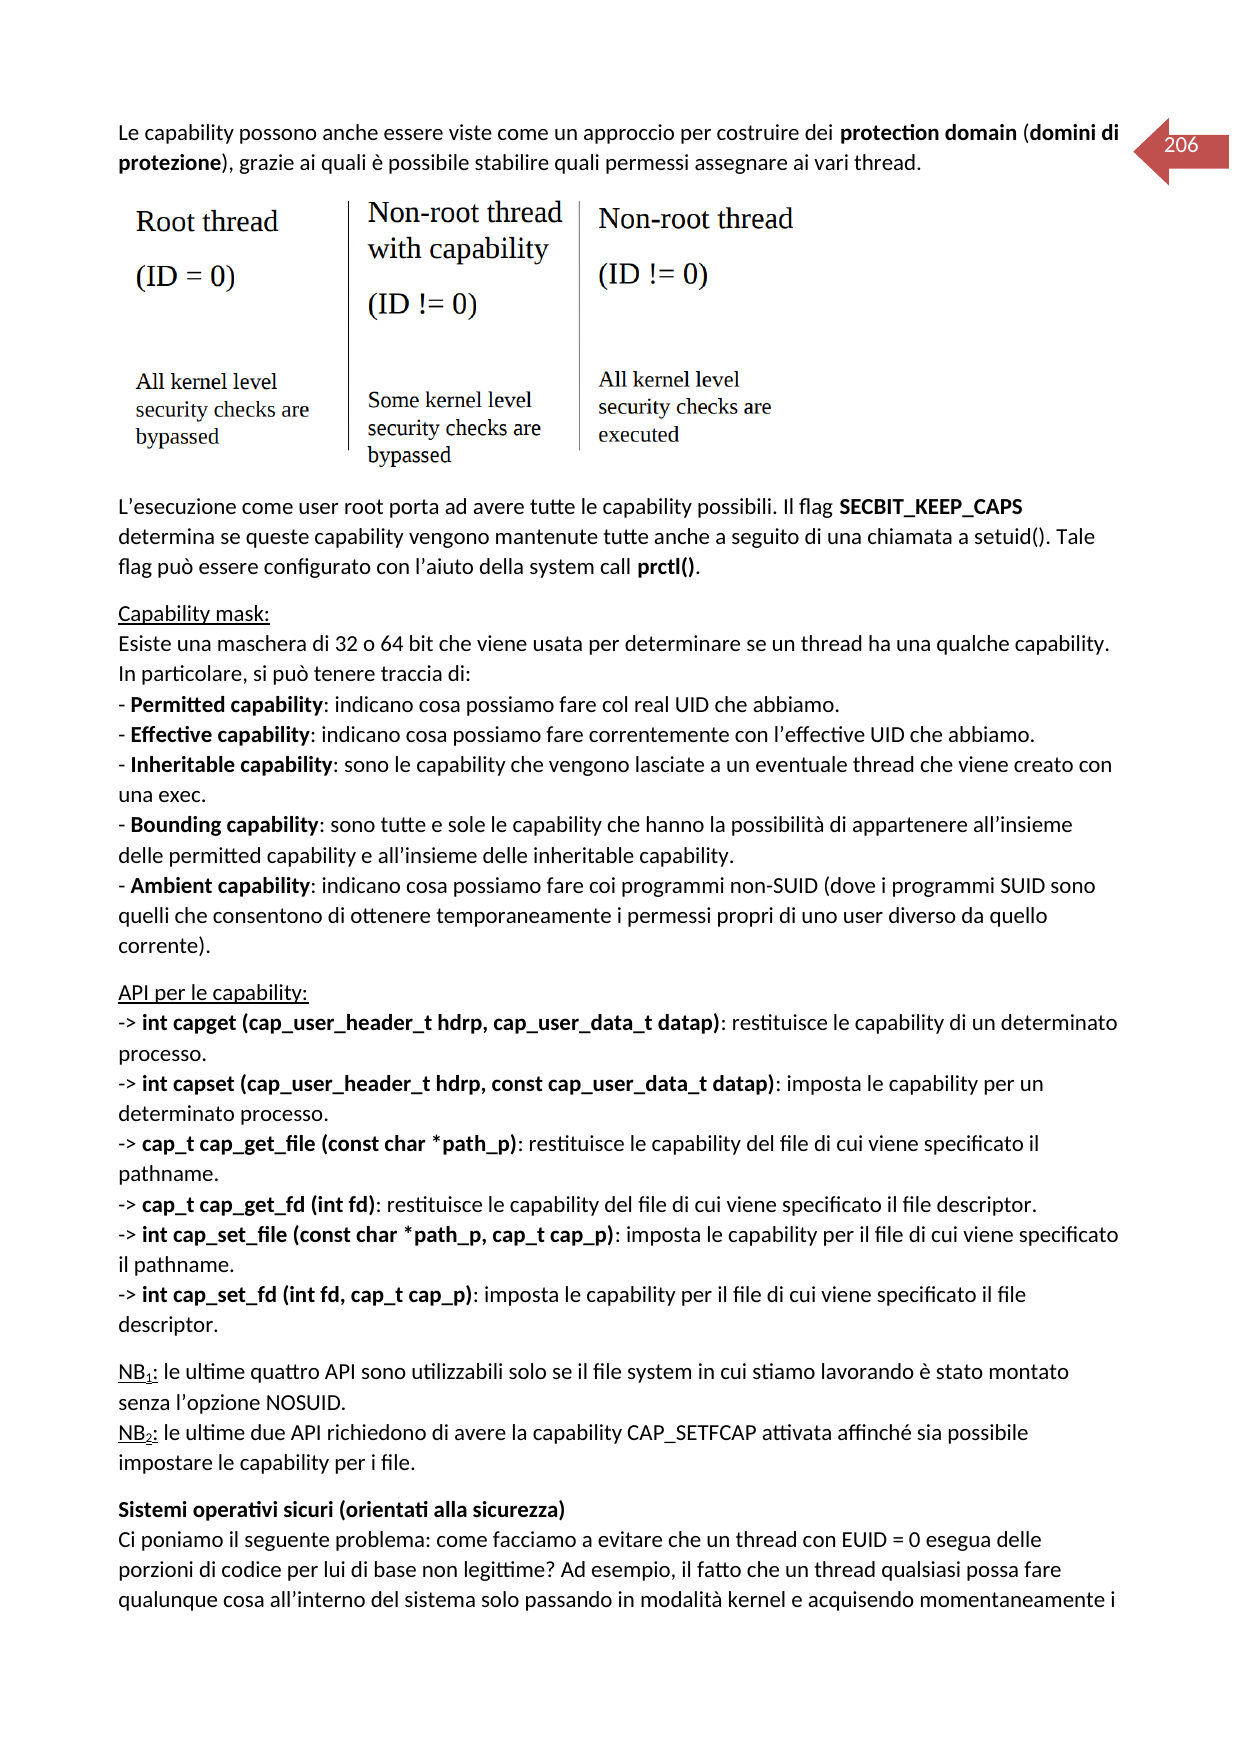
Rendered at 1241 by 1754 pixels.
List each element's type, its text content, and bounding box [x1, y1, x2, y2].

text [118, 118, 1122, 176]
text NB1: le ultime quattro API sono utilizzabili solo se il file system in cui stiamo lavorando è stato montato senza l’opzione NOSUID. NB2: le ultime due API richiedono di avere la capability CAP_SETFCAP attivata affinché sia possibile impostare le capability per i file. [118, 1357, 1122, 1476]
text L’esecuzione come user root porta ad avere tutte le capability possibili. Il flag SECBIT_KEEP_CAPS determina se queste capability vengono mantenute tutte anche a seguito di una chiamata a setuid(). Tale flag può essere configurato con l’aiuto della system call prctl(). [118, 492, 1122, 580]
picture [118, 195, 814, 473]
text API per le capability: -> int capget (cap_user_header_t hdrp, cap_user_data_t datap): restituisce le capability di un determinato processo. -> int capset (cap_user_header_t hdrp, const cap_user_data_t datap): imposta le capability per un determinato processo. -> cap_t cap_get_file (const char *path_p): restituisce le capability del file di cui viene specificato il pathname. -> cap_t cap_get_fd (int fd): restituisce le capability del file di cui viene specificato il file descriptor. -> int cap_set_file (const char *path_p, cap_t cap_p): imposta le capability per il file di cui viene specificato il pathname. -> int cap_set_fd (int fd, cap_t cap_p): imposta le capability per il file di cui viene specificato il file descriptor. [118, 978, 1122, 1339]
text Capability mask: Esiste una maschera di 32 o 64 bit che viene usata per determinare se un thread ha una qualche capability. In particolare, si può tenere traccia di: - Permitted capability: indicano cosa possiamo fare col real UID che abbiamo. - Effective capability: indicano cosa possiamo fare correntemente con l’effective UID che abbiamo. - Inheritable capability: sono le capability che vengono lasciate a un eventuale thread che viene creato con una exec. - Bounding capability: sono tutte e sole le capability che hanno la possibilità di appartenere all’insieme delle permitted capability e all’insieme delle inheritable capability. - Ambient capability: indicano cosa possiamo fare coi programmi non-SUID (dove i programmi SUID sono quelli che consentono di ottenere temporaneamente i permessi propri di uno user diverso da quello corrente). [118, 599, 1122, 959]
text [118, 1495, 1122, 1614]
